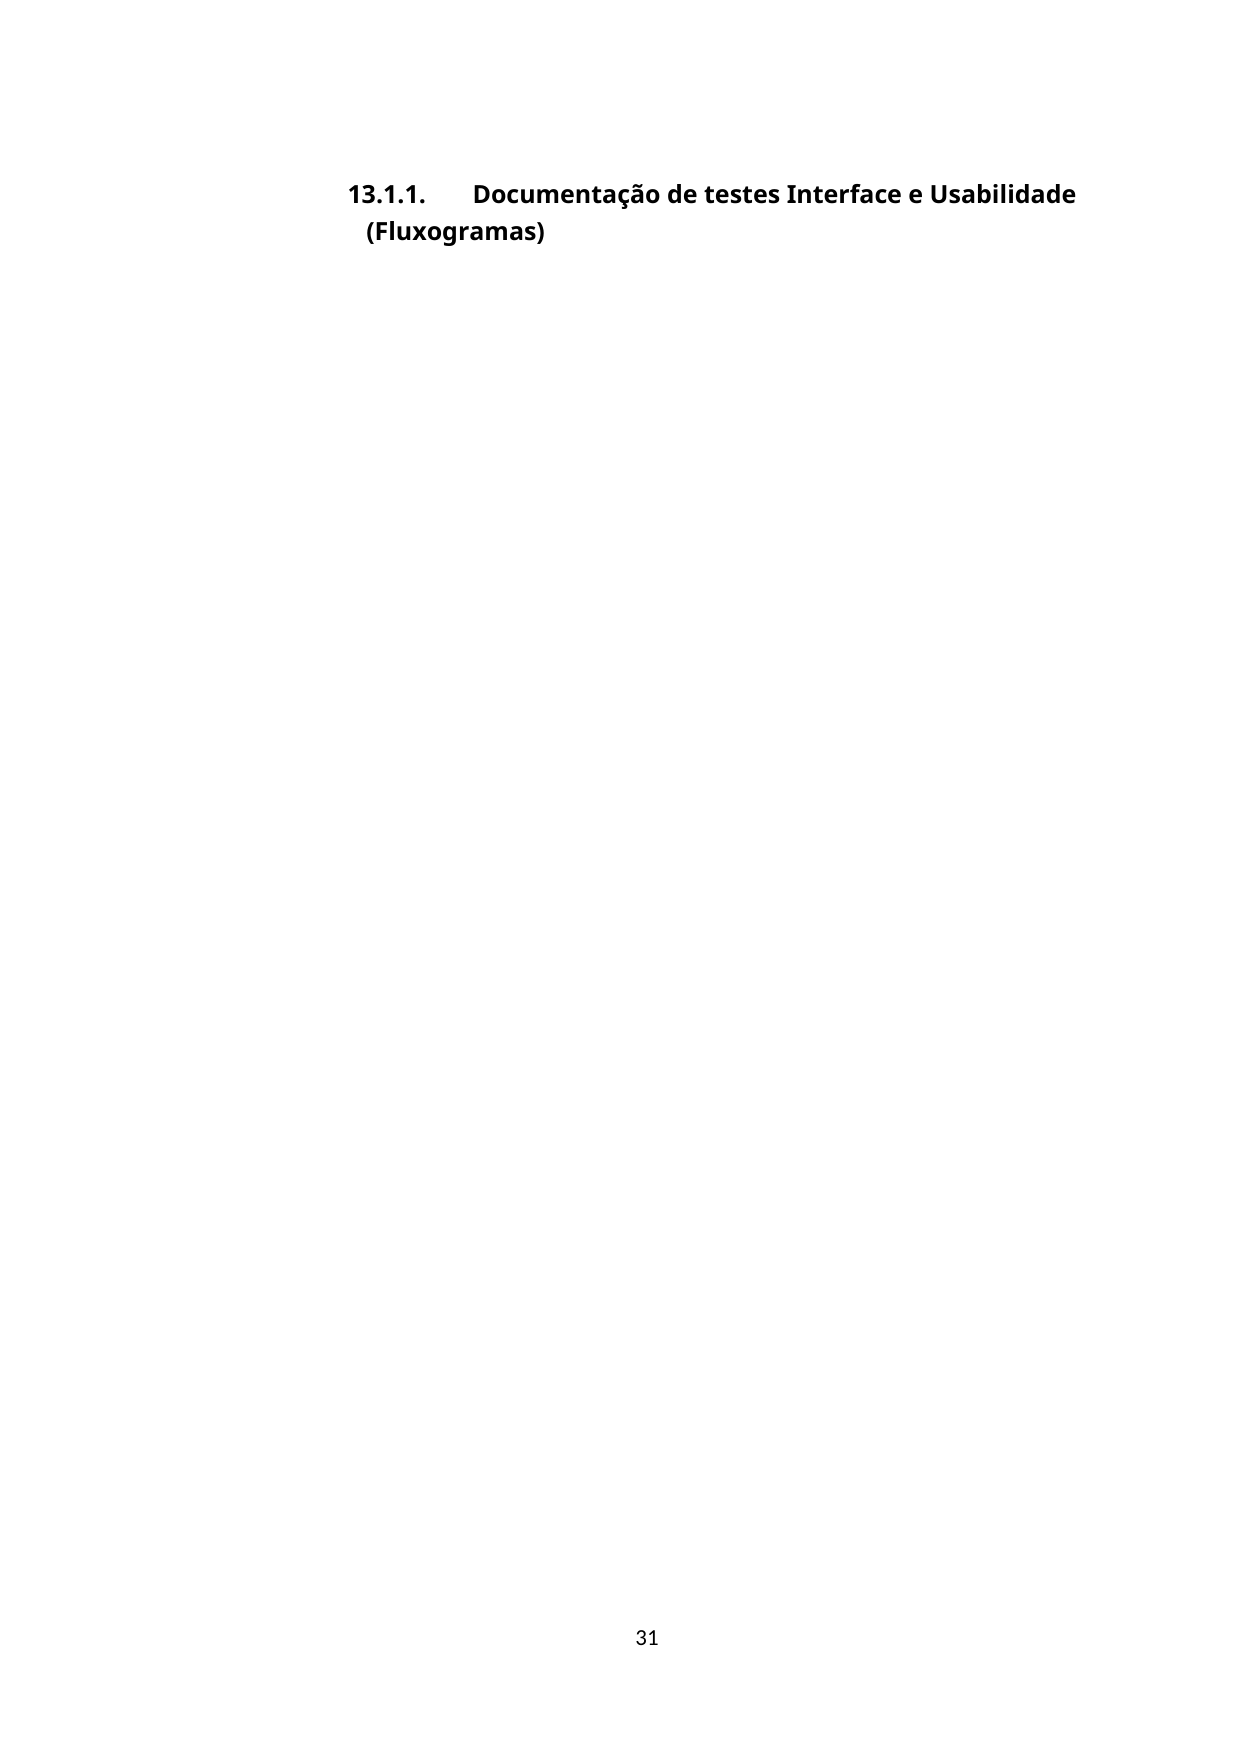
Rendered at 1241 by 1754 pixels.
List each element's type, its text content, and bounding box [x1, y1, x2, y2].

subtitle Documentação de testes Interface e Usabilidade (Fluxogramas) [347, 177, 1122, 248]
